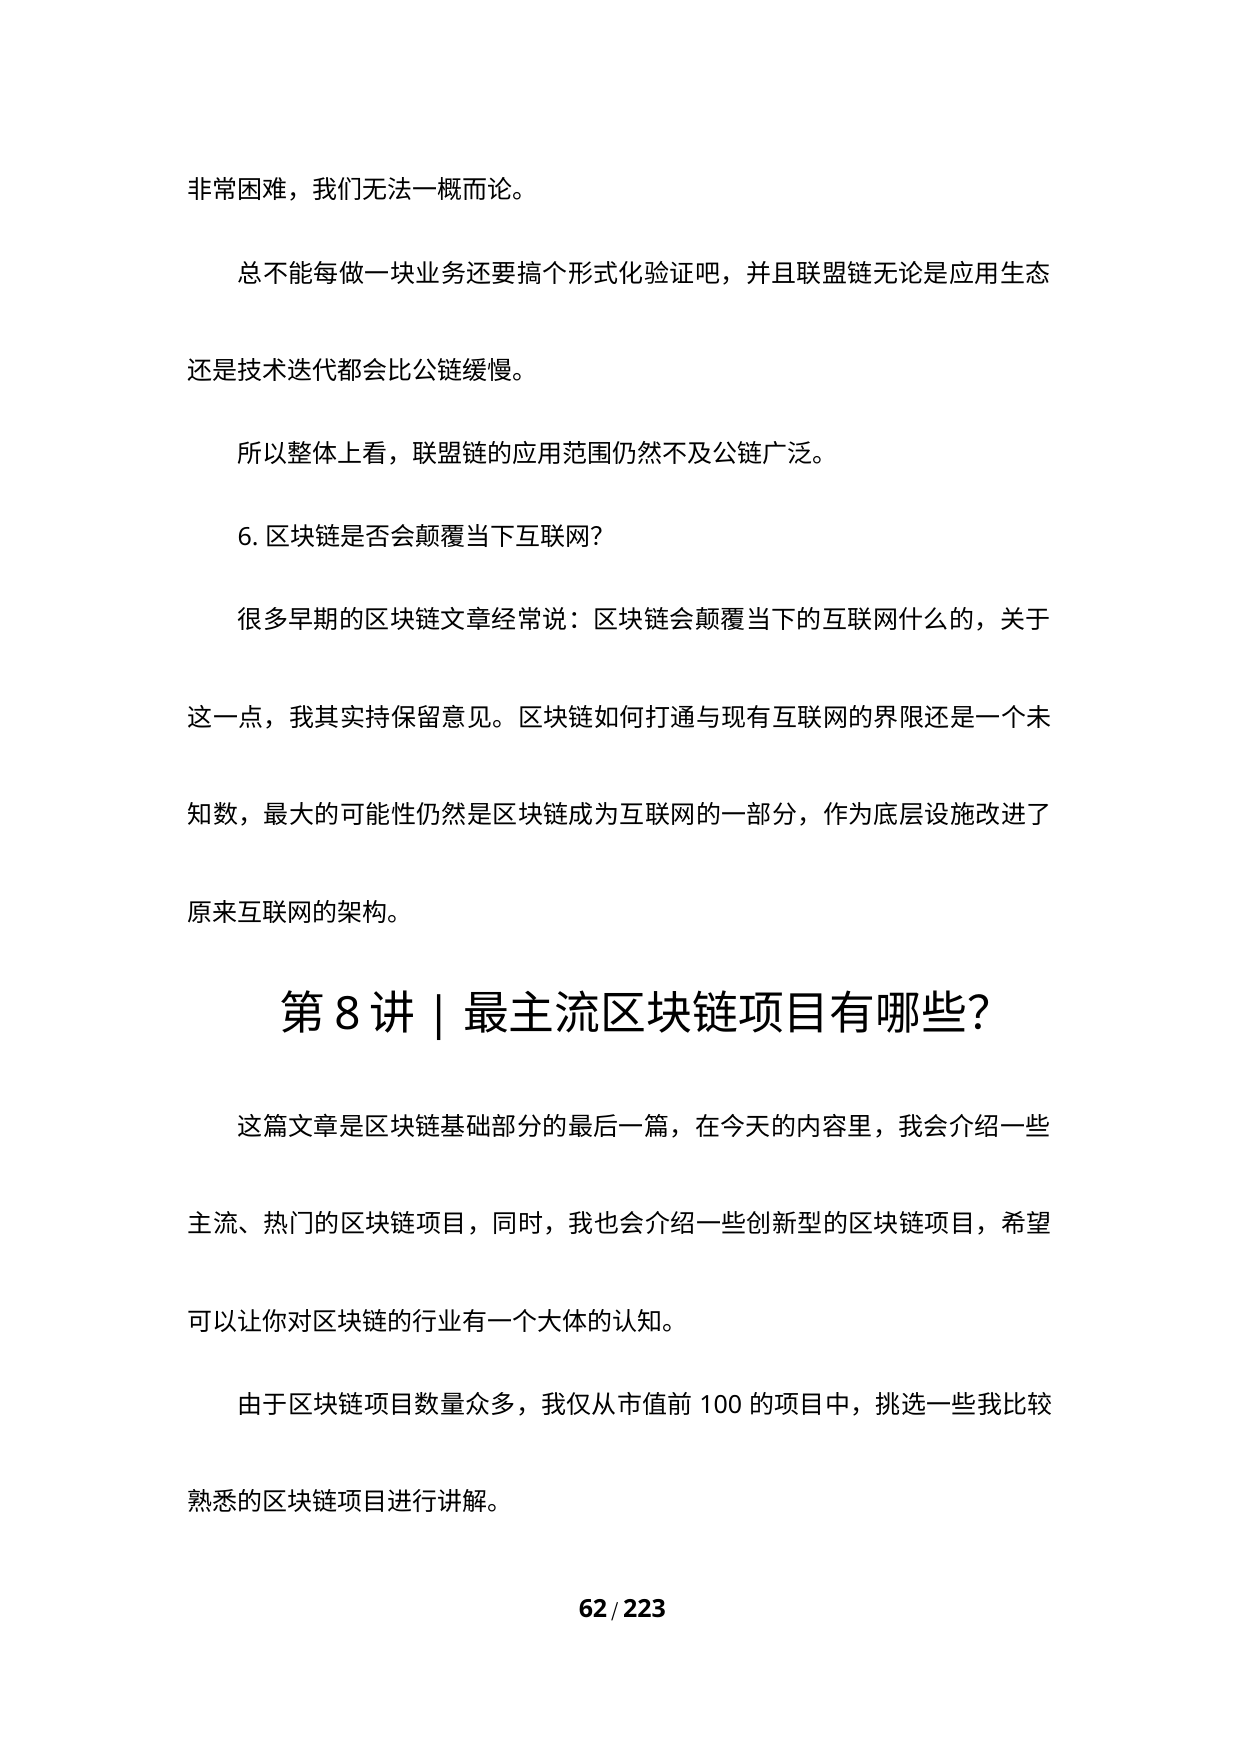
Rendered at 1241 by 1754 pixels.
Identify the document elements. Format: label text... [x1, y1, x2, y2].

text 所以整体上看，联盟链的应用范围仍然不及公链广泛。 [187, 419, 1053, 484]
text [187, 156, 1053, 221]
text 由于区块链项目数量众多，我仅从市值前 100 的项目中，挑选一些我比较熟悉的区块链项目进行讲解。 [187, 1370, 1053, 1532]
text 这篇文章是区块链基础部分的最后一篇，在今天的内容里，我会介绍一些主流、热门的区块链项目，同时，我也会介绍一些创新型的区块链项目，希望可以让你对区块链的行业有一个大体的认知。 [187, 1092, 1053, 1352]
text 6. 区块链是否会颠覆当下互联网？ [187, 502, 1053, 567]
text 总不能每做一块业务还要搞个形式化验证吧，并且联盟链无论是应用生态还是技术迭代都会比公链缓慢。 [187, 239, 1053, 401]
text 第8讲 | 最主流区块链项目有哪些？﻿ [187, 961, 1053, 1059]
text 很多早期的区块链文章经常说：区块链会颠覆当下的互联网什么的，关于这一点，我其实持保留意见。区块链如何打通与现有互联网的界限还是一个未知数，最大的可能性仍然是区块链成为互联网的一部分，作为底层设施改进了原来互联网的架构。 [187, 586, 1053, 943]
